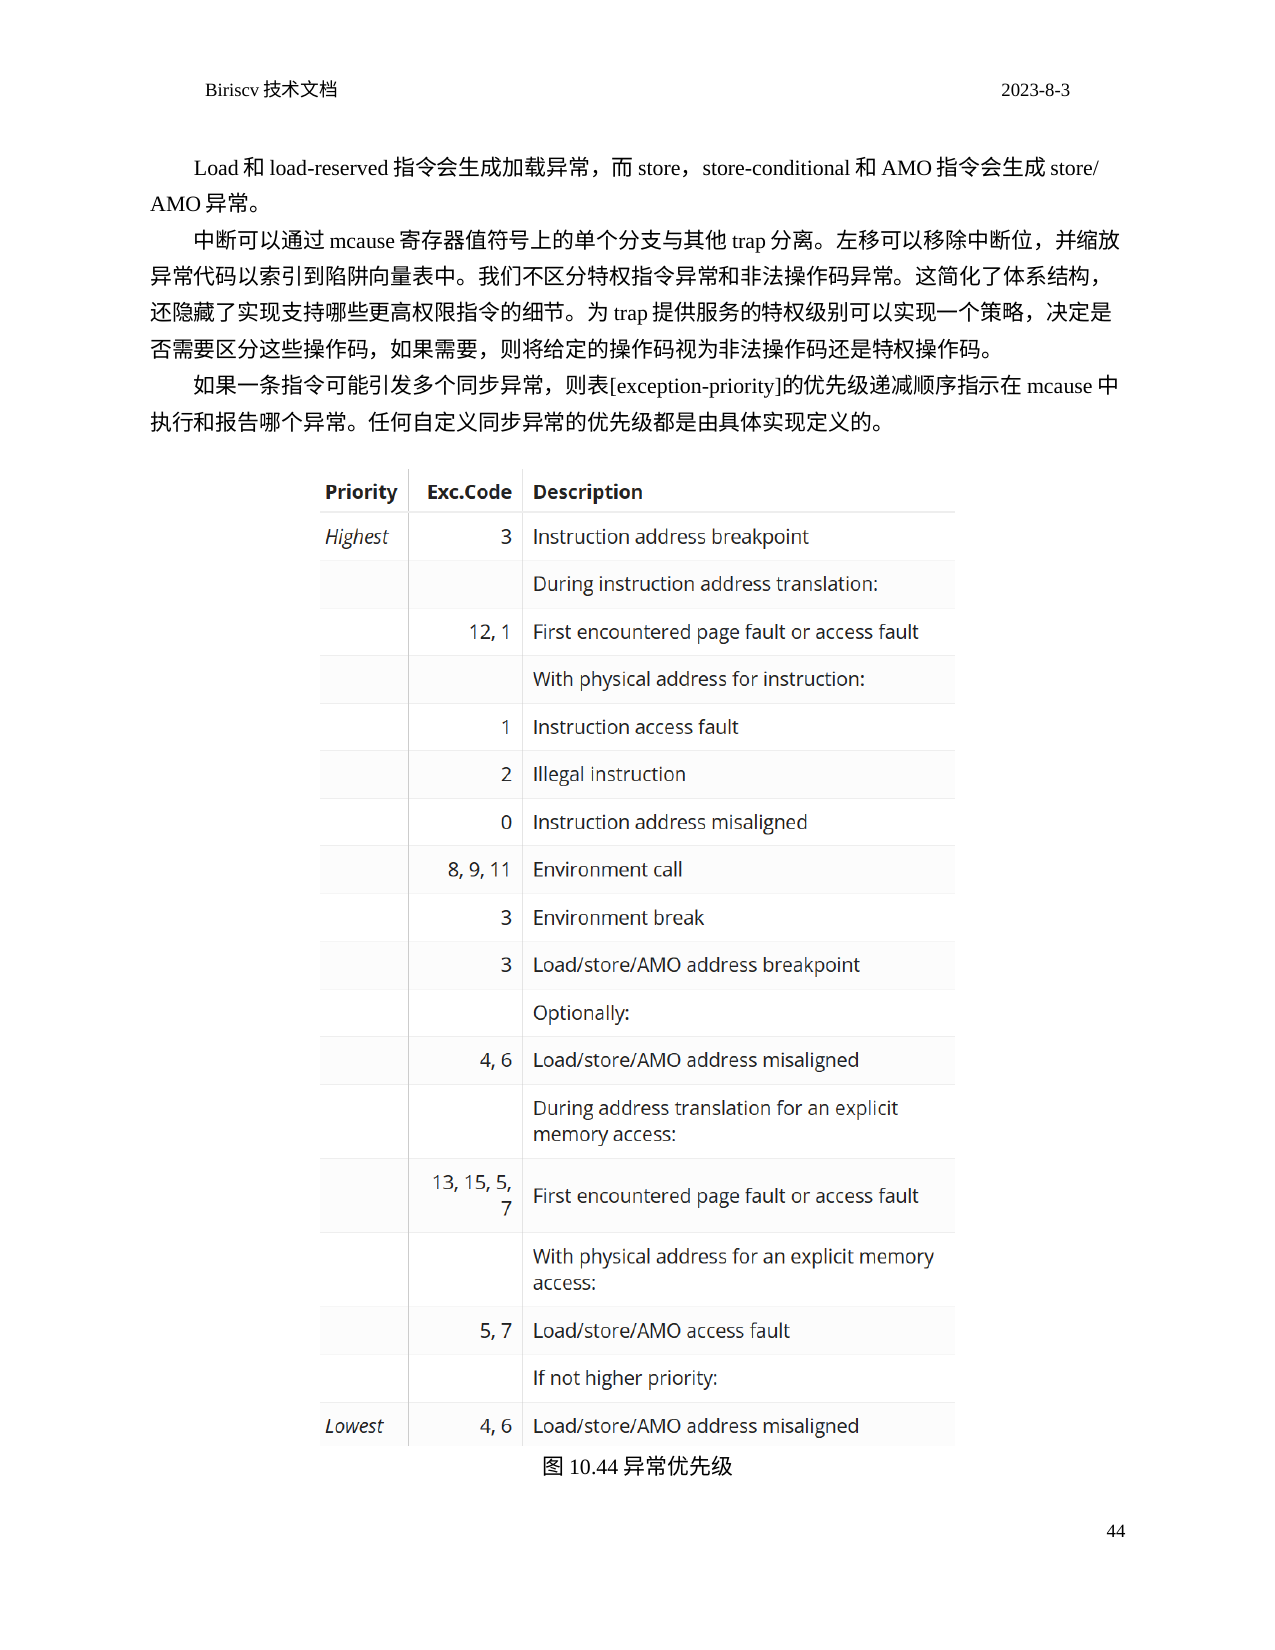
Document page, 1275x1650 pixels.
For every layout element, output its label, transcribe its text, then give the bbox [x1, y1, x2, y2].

picture [320, 469, 955, 1446]
text Load和load-reserved指令会生成加载异常，而store，store-conditional和AMO指令会生成store/AMO异常。 [150, 150, 1125, 218]
text 如果一条指令可能引发多个同步异常，则表[exception-priority]的优先级递减顺序指示在mcause中执行和报告哪个异常。任何自定义同步异常的优先级都是由具体实现定义的。 [150, 368, 1125, 436]
text 中断可以通过mcause寄存器值符号上的单个分支与其他trap分离。左移可以移除中断位，并缩放异常代码以索引到陷阱向量表中。我们不区分特权指令异常和非法操作码异常。这简化了体系结构，还隐藏了实现支持哪些更高权限指令的细节。为trap提供服务的特权级别可以实现一个策略，决定是否需要区分这些操作码，如果需要，则将给定的操作码视为非法操作码还是特权操作码。 [150, 223, 1125, 363]
